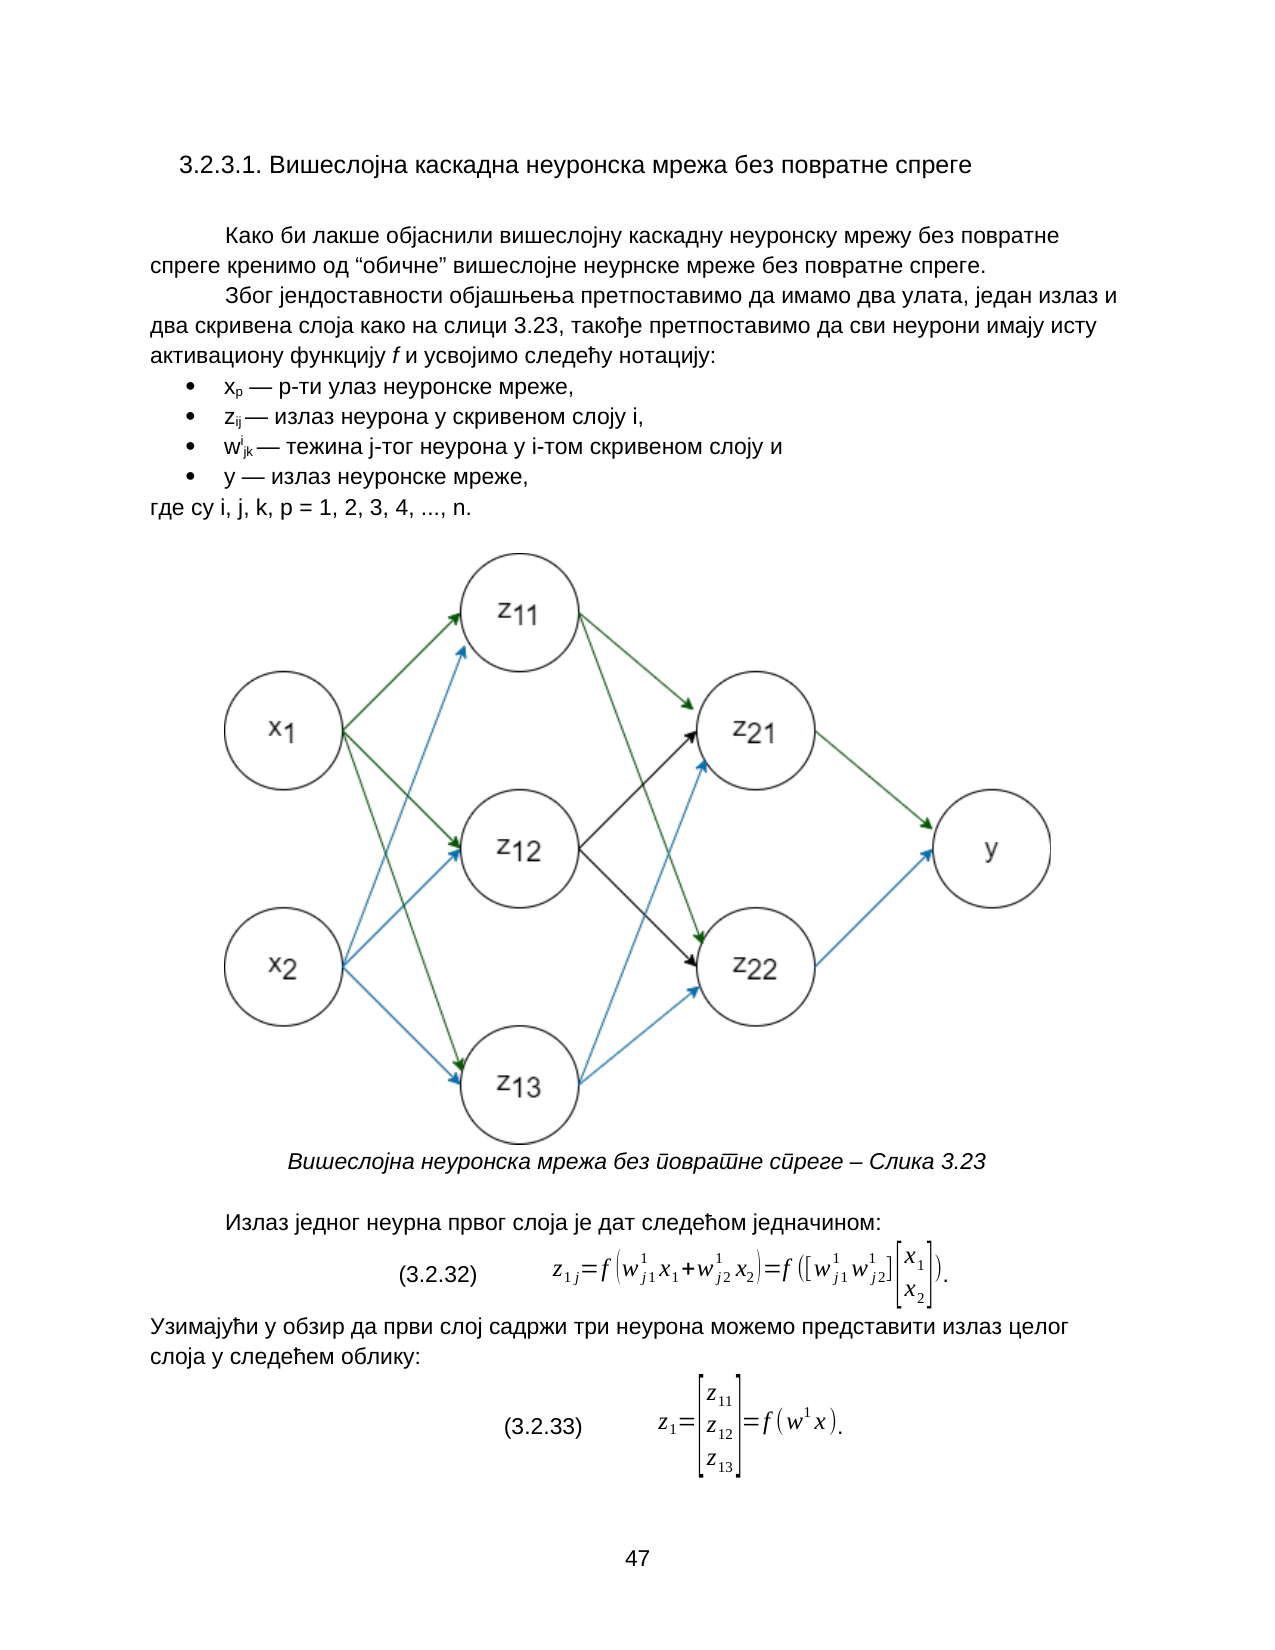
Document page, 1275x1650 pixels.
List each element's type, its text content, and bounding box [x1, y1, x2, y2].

picture [224, 553, 1051, 1145]
list y — излаз неуронске мреже, [186, 463, 1125, 489]
text Због јендоставности објашњења претпоставимо да имамо два улата, један излаз и два скривена слоја како на слици 3.23, такође претпоставимо да сви неурони имају исту активациону функцију f и усвојимо следећу нотацију: [150, 282, 1125, 369]
list . [261, 1373, 1125, 1479]
text Вишеслојна неуронска мрежа без повратне спреге – Слика 3.23 [150, 1148, 1125, 1174]
list xp — p-ти улаз неуронске мреже, [186, 373, 1125, 399]
list zij — излаз неурона у скривеном слоју i, [186, 403, 1125, 429]
subtitle Вишеслојна каскадна неуронска мрежа без повратне спреге [179, 150, 1125, 179]
text Како би лакше објаснили вишеслојну каскадну неуронску мрежу без повратне спреге кренимо од “обичне” вишеслојне неурнске мреже без повратне спреге. [150, 222, 1125, 278]
list wijk — тежинa j-тог неурона у i-том скривеном слоју и [186, 433, 1125, 459]
text Излаз једног неурна првог слоја је дат следећом једначином: [150, 1209, 1125, 1235]
text Узимајући у обзир да први слој садржи три неурона можемо представити излаз целог слоја у следећем облику: [150, 1313, 1125, 1369]
list . [261, 1239, 1125, 1309]
text где су i, j, k, p = 1, 2, 3, 4, ..., n. [150, 493, 1125, 520]
